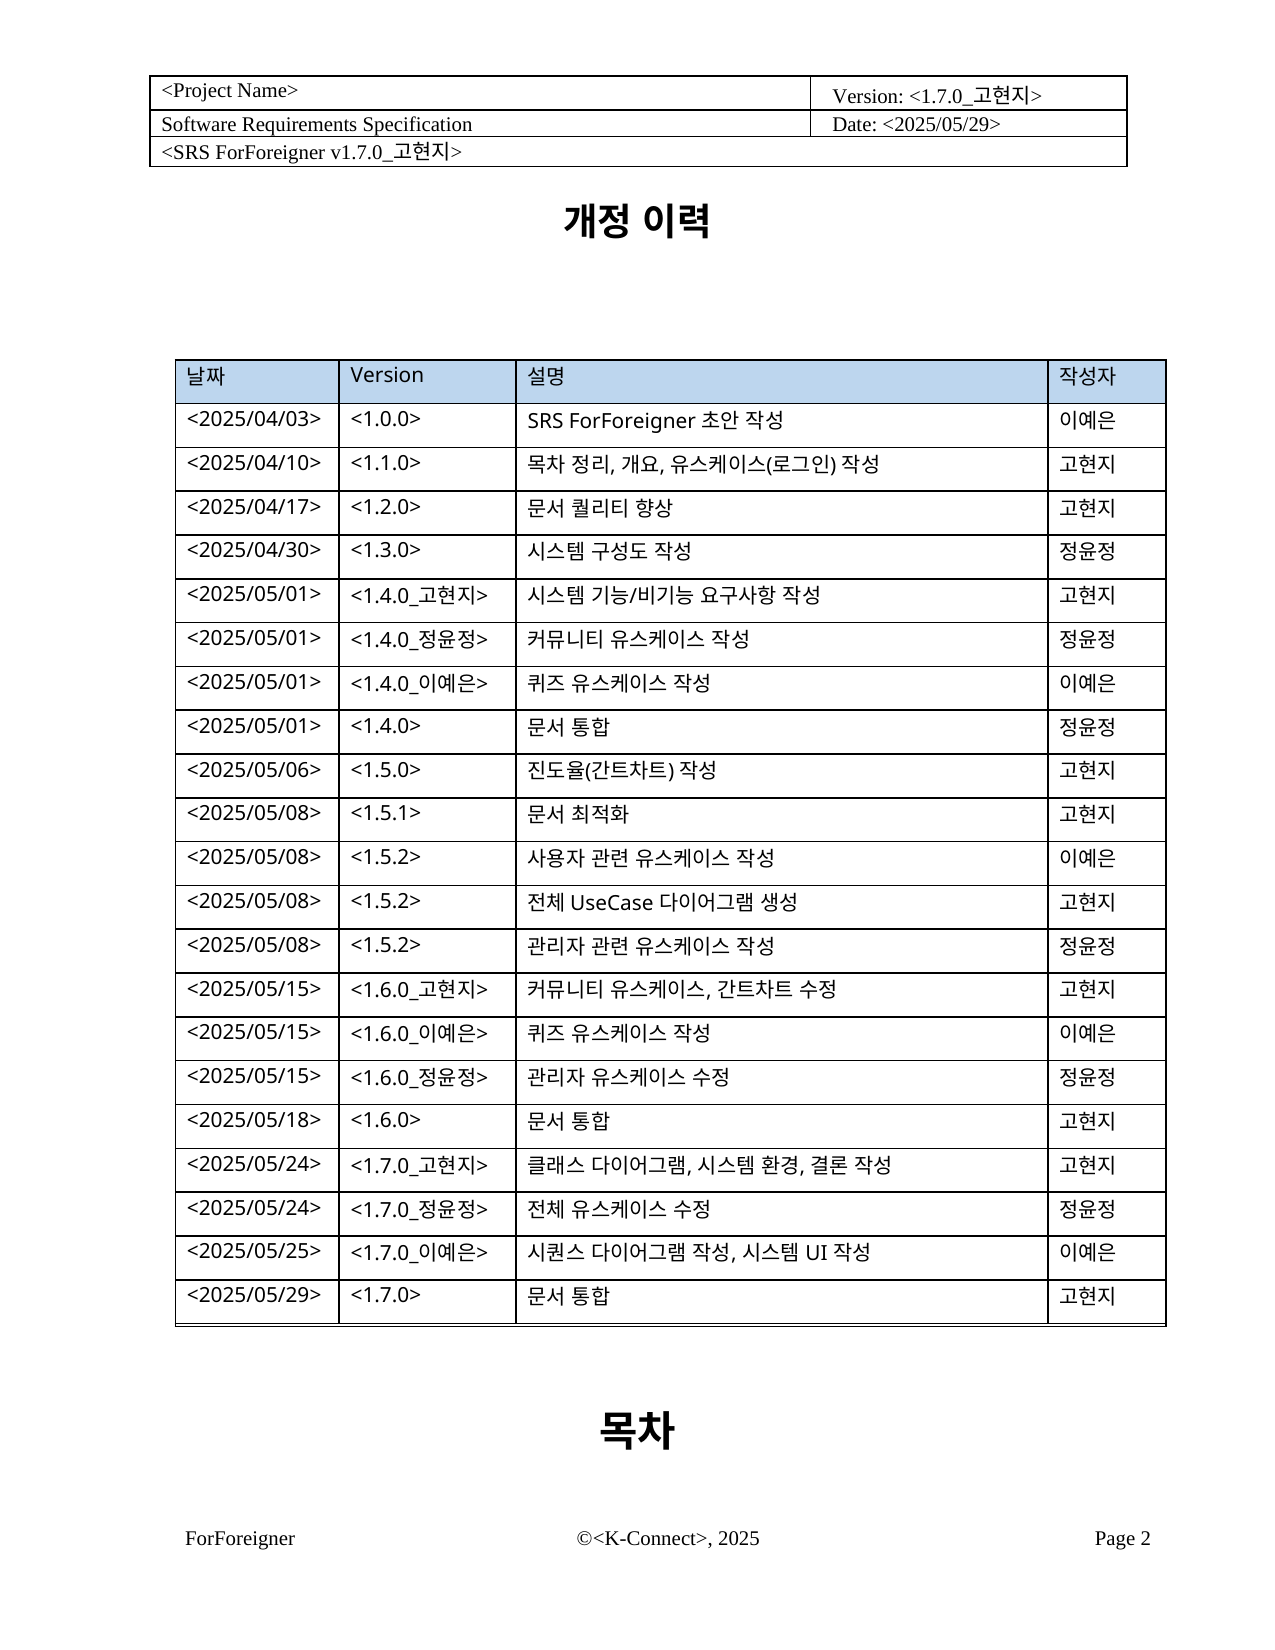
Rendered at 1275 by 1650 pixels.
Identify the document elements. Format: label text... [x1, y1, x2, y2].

table_header 작성자 [1049, 361, 1165, 403]
table_cell <1.6.0_정윤정> [340, 1061, 515, 1104]
table_cell 시스템 구성도 작성 [517, 536, 1047, 578]
table_cell SRS ForForeigner 초안 작성 [517, 404, 1047, 446]
table_cell 전체 유스케이스 수정 [517, 1193, 1047, 1235]
table_cell <2025/05/01> [176, 580, 338, 622]
table_cell 고현지 [1049, 1105, 1165, 1147]
table_cell 관리자 관련 유스케이스 작성 [517, 930, 1047, 972]
table_cell <1.5.1> [340, 799, 515, 841]
table_cell 커뮤니티 유스케이스 작성 [517, 623, 1047, 666]
table_cell 고현지 [1049, 448, 1165, 490]
table_cell 고현지 [1049, 492, 1165, 534]
table_cell <1.7.0_정윤정> [340, 1193, 515, 1235]
table_cell <2025/05/24> [176, 1149, 338, 1191]
table_header Version [340, 361, 515, 403]
table_cell <1.4.0_고현지> [340, 580, 515, 622]
table_cell <2025/05/15> [176, 1061, 338, 1104]
table_cell 정윤정 [1049, 1193, 1165, 1235]
table_cell 고현지 [1049, 1149, 1165, 1191]
table_cell 고현지 [1049, 1281, 1165, 1323]
table_cell <2025/05/29> [176, 1281, 338, 1323]
table_cell 정윤정 [1049, 1061, 1165, 1104]
table_cell 목차 정리, 개요, 유스케이스(로그인) 작성 [517, 448, 1047, 490]
table_cell <2025/05/15> [176, 974, 338, 1016]
table_cell <1.5.2> [340, 930, 515, 972]
table_cell 커뮤니티 유스케이스, 간트차트 수정 [517, 974, 1047, 1016]
table_cell <1.2.0> [340, 492, 515, 534]
table_cell <1.6.0> [340, 1105, 515, 1147]
table_cell <1.7.0_고현지> [340, 1149, 515, 1191]
table_cell 고현지 [1049, 886, 1165, 928]
table_cell 퀴즈 유스케이스 작성 [517, 1018, 1047, 1060]
table_cell 관리자 유스케이스 수정 [517, 1061, 1047, 1104]
table_cell <1.4.0_이예은> [340, 667, 515, 709]
table_cell 진도율(간트차트) 작성 [517, 755, 1047, 797]
table_cell <2025/04/10> [176, 448, 338, 490]
table_cell 이예은 [1049, 1018, 1165, 1060]
table_cell <2025/05/08> [176, 930, 338, 972]
table_cell <1.5.2> [340, 886, 515, 928]
table_cell <2025/05/06> [176, 755, 338, 797]
table_cell 문서 통합 [517, 1105, 1047, 1147]
table_cell 시퀀스 다이어그램 작성, 시스템 UI 작성 [517, 1237, 1047, 1279]
table_cell 고현지 [1049, 755, 1165, 797]
table_cell <2025/05/15> [176, 1018, 338, 1060]
table_cell <1.6.0_고현지> [340, 974, 515, 1016]
table_cell 시스템 기능/비기능 요구사항 작성 [517, 580, 1047, 622]
table_cell <2025/04/17> [176, 492, 338, 534]
table_cell 문서 최적화 [517, 799, 1047, 841]
table_cell <1.7.0_이예은> [340, 1237, 515, 1279]
table_cell 문서 통합 [517, 1281, 1047, 1323]
table_cell 정윤정 [1049, 711, 1165, 753]
table_cell 클래스 다이어그램, 시스템 환경, 결론 작성 [517, 1149, 1047, 1191]
table_cell 이예은 [1049, 842, 1165, 884]
table_cell <2025/04/30> [176, 536, 338, 578]
table_cell <2025/05/01> [176, 711, 338, 753]
table_cell 고현지 [1049, 974, 1165, 1016]
table_cell <1.4.0_정윤정> [340, 623, 515, 666]
table_cell 문서 통합 [517, 711, 1047, 753]
table_cell <2025/05/24> [176, 1193, 338, 1235]
table_cell 이예은 [1049, 404, 1165, 446]
table_cell 이예은 [1049, 667, 1165, 709]
table_cell <2025/05/01> [176, 667, 338, 709]
title 개정 이력 [150, 192, 1125, 247]
table_cell <2025/05/01> [176, 623, 338, 666]
table_cell 정윤정 [1049, 623, 1165, 666]
table_cell <1.6.0_이예은> [340, 1018, 515, 1060]
table_cell 고현지 [1049, 799, 1165, 841]
table_cell <1.5.0> [340, 755, 515, 797]
text 목차 [150, 1398, 1125, 1459]
table_cell <2025/05/25> [176, 1237, 338, 1279]
table_cell 퀴즈 유스케이스 작성 [517, 667, 1047, 709]
table_cell <2025/04/03> [176, 404, 338, 446]
table_cell <2025/05/08> [176, 886, 338, 928]
table_header 설명 [517, 361, 1047, 403]
table_cell <1.4.0> [340, 711, 515, 753]
table_cell <2025/05/08> [176, 842, 338, 884]
table_cell 문서 퀄리티 향상 [517, 492, 1047, 534]
table_cell <1.1.0> [340, 448, 515, 490]
table_cell 정윤정 [1049, 930, 1165, 972]
table_cell <1.5.2> [340, 842, 515, 884]
table_cell <1.0.0> [340, 404, 515, 446]
table_cell <2025/05/18> [176, 1105, 338, 1147]
table_header 날짜 [176, 361, 338, 403]
table_cell 사용자 관련 유스케이스 작성 [517, 842, 1047, 884]
table_cell <1.7.0> [340, 1281, 515, 1323]
table_cell 정윤정 [1049, 536, 1165, 578]
table_cell 고현지 [1049, 580, 1165, 622]
table_cell <2025/05/08> [176, 799, 338, 841]
table_cell <1.3.0> [340, 536, 515, 578]
table_cell 이예은 [1049, 1237, 1165, 1279]
table_cell 전체UseCase 다이어그램 생성 [517, 886, 1047, 928]
